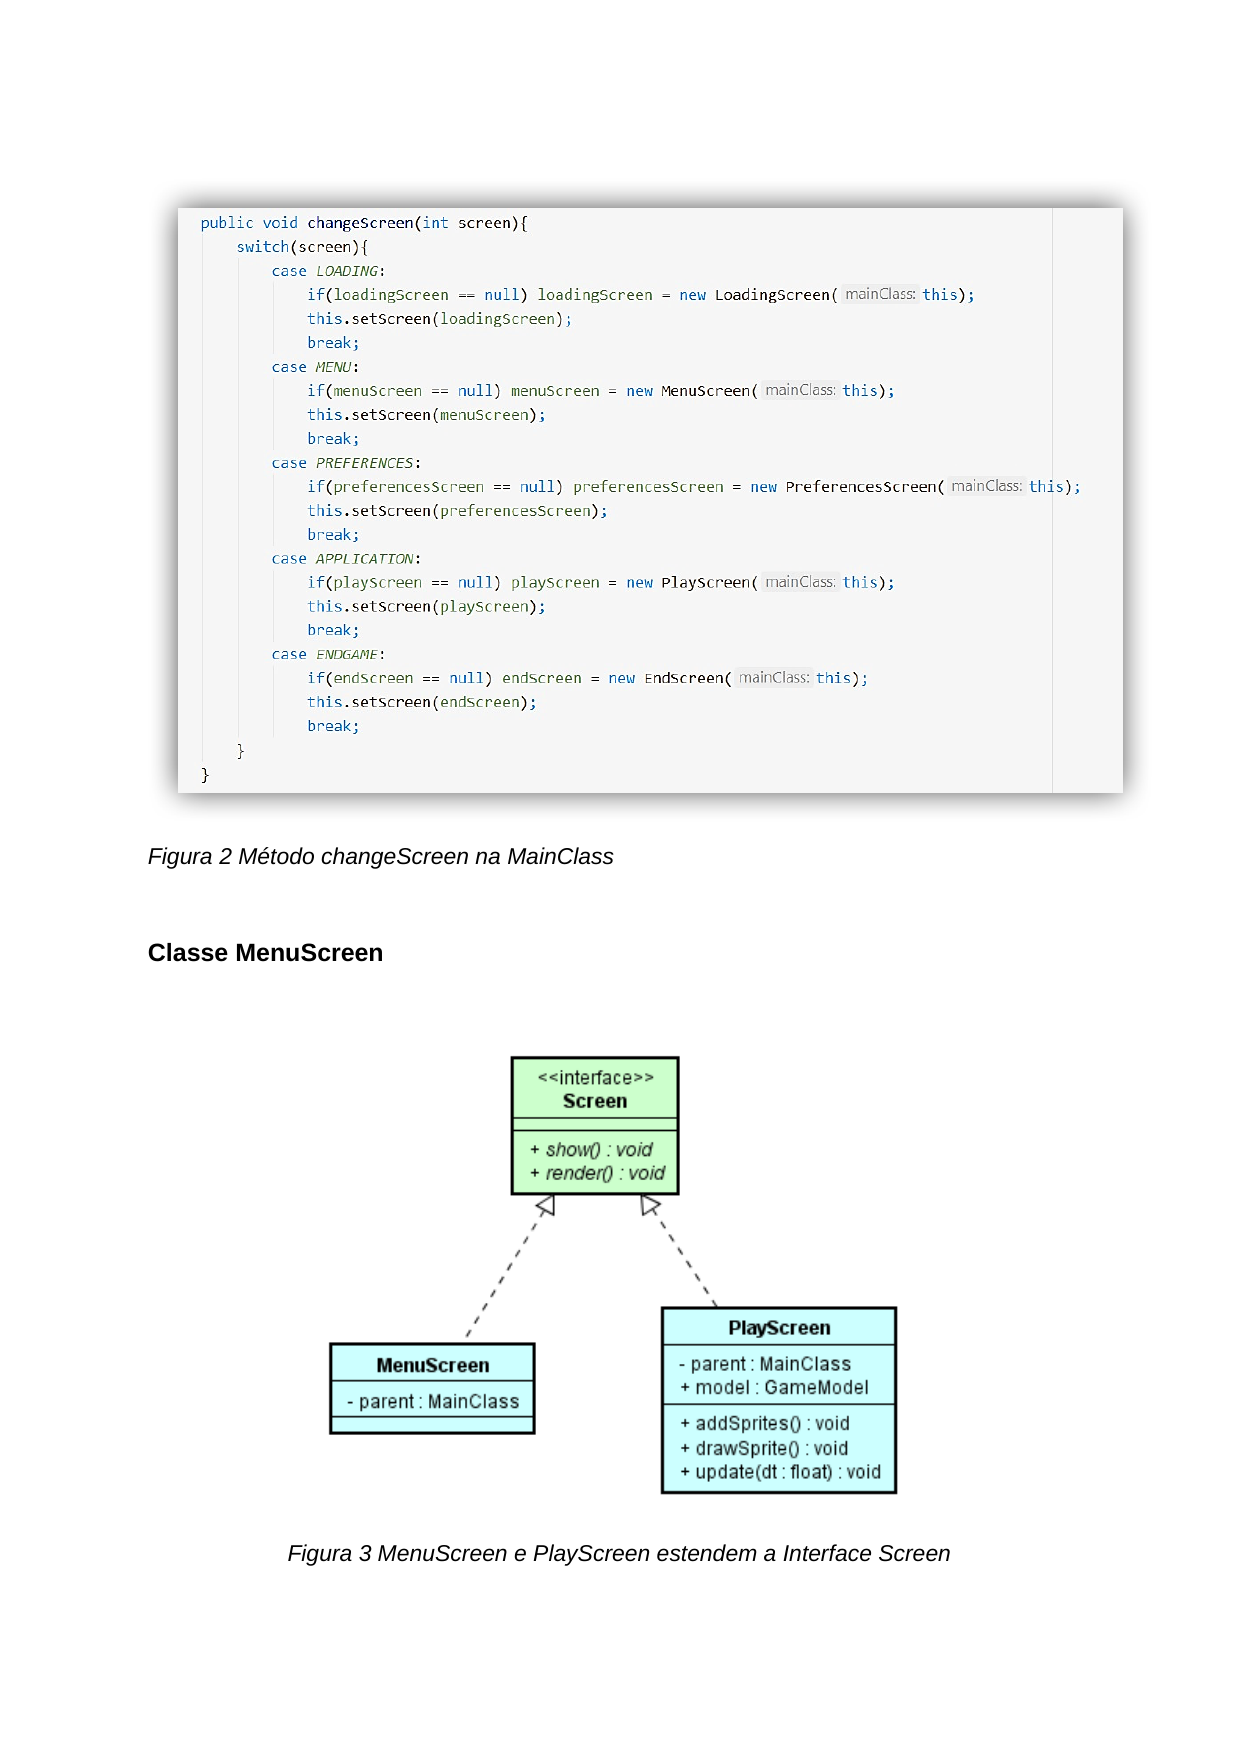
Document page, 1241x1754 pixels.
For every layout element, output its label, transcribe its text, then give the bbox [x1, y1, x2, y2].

text Figura 3 MenuScreen e PlayScreen estendem a Interface Screen [148, 1540, 1092, 1566]
picture [178, 208, 1123, 793]
picture [295, 1033, 945, 1521]
text Figura 2 Método changeScreen na MainClass [148, 843, 1092, 869]
text Classe MenuScreen [148, 938, 1092, 967]
